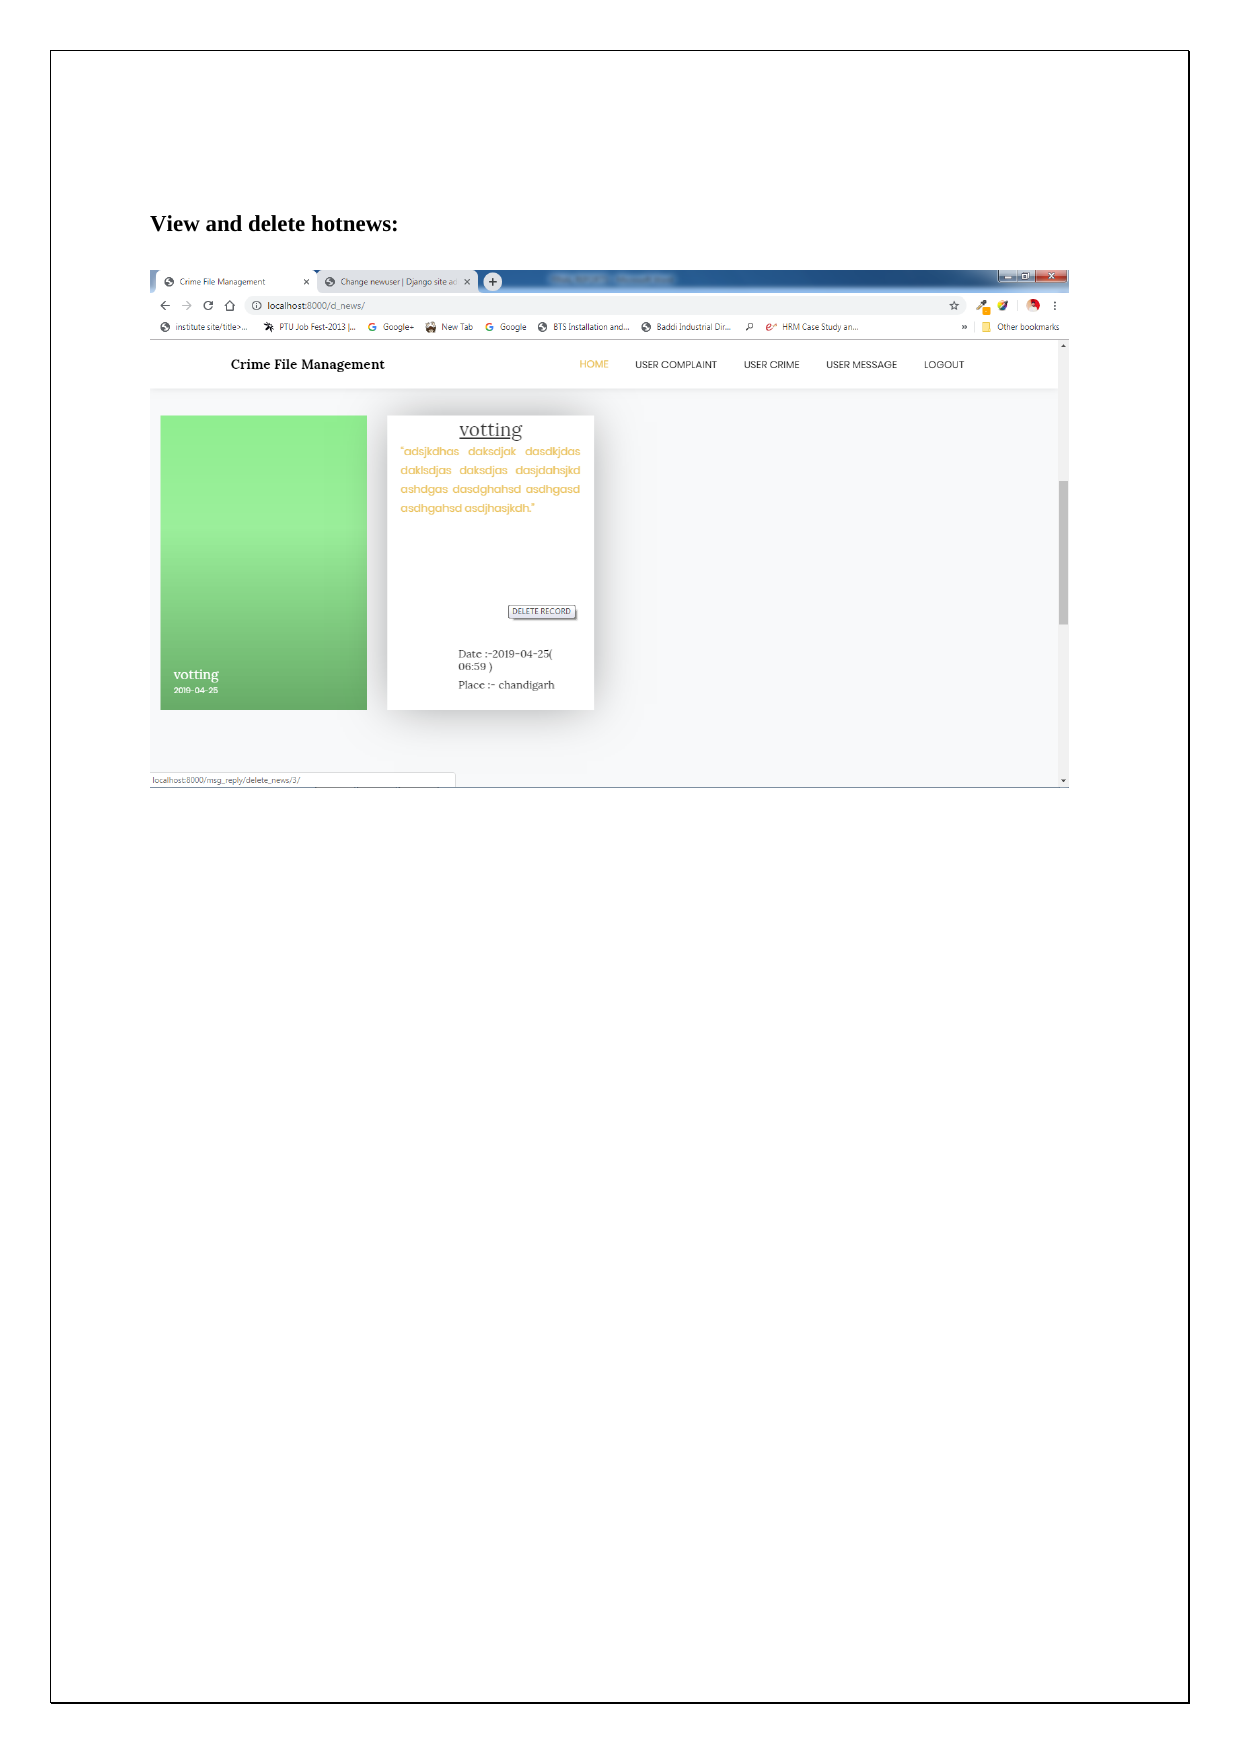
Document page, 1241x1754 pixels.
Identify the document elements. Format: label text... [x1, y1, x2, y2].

text View and delete hotnews: [150, 210, 1067, 237]
picture [150, 270, 1069, 788]
